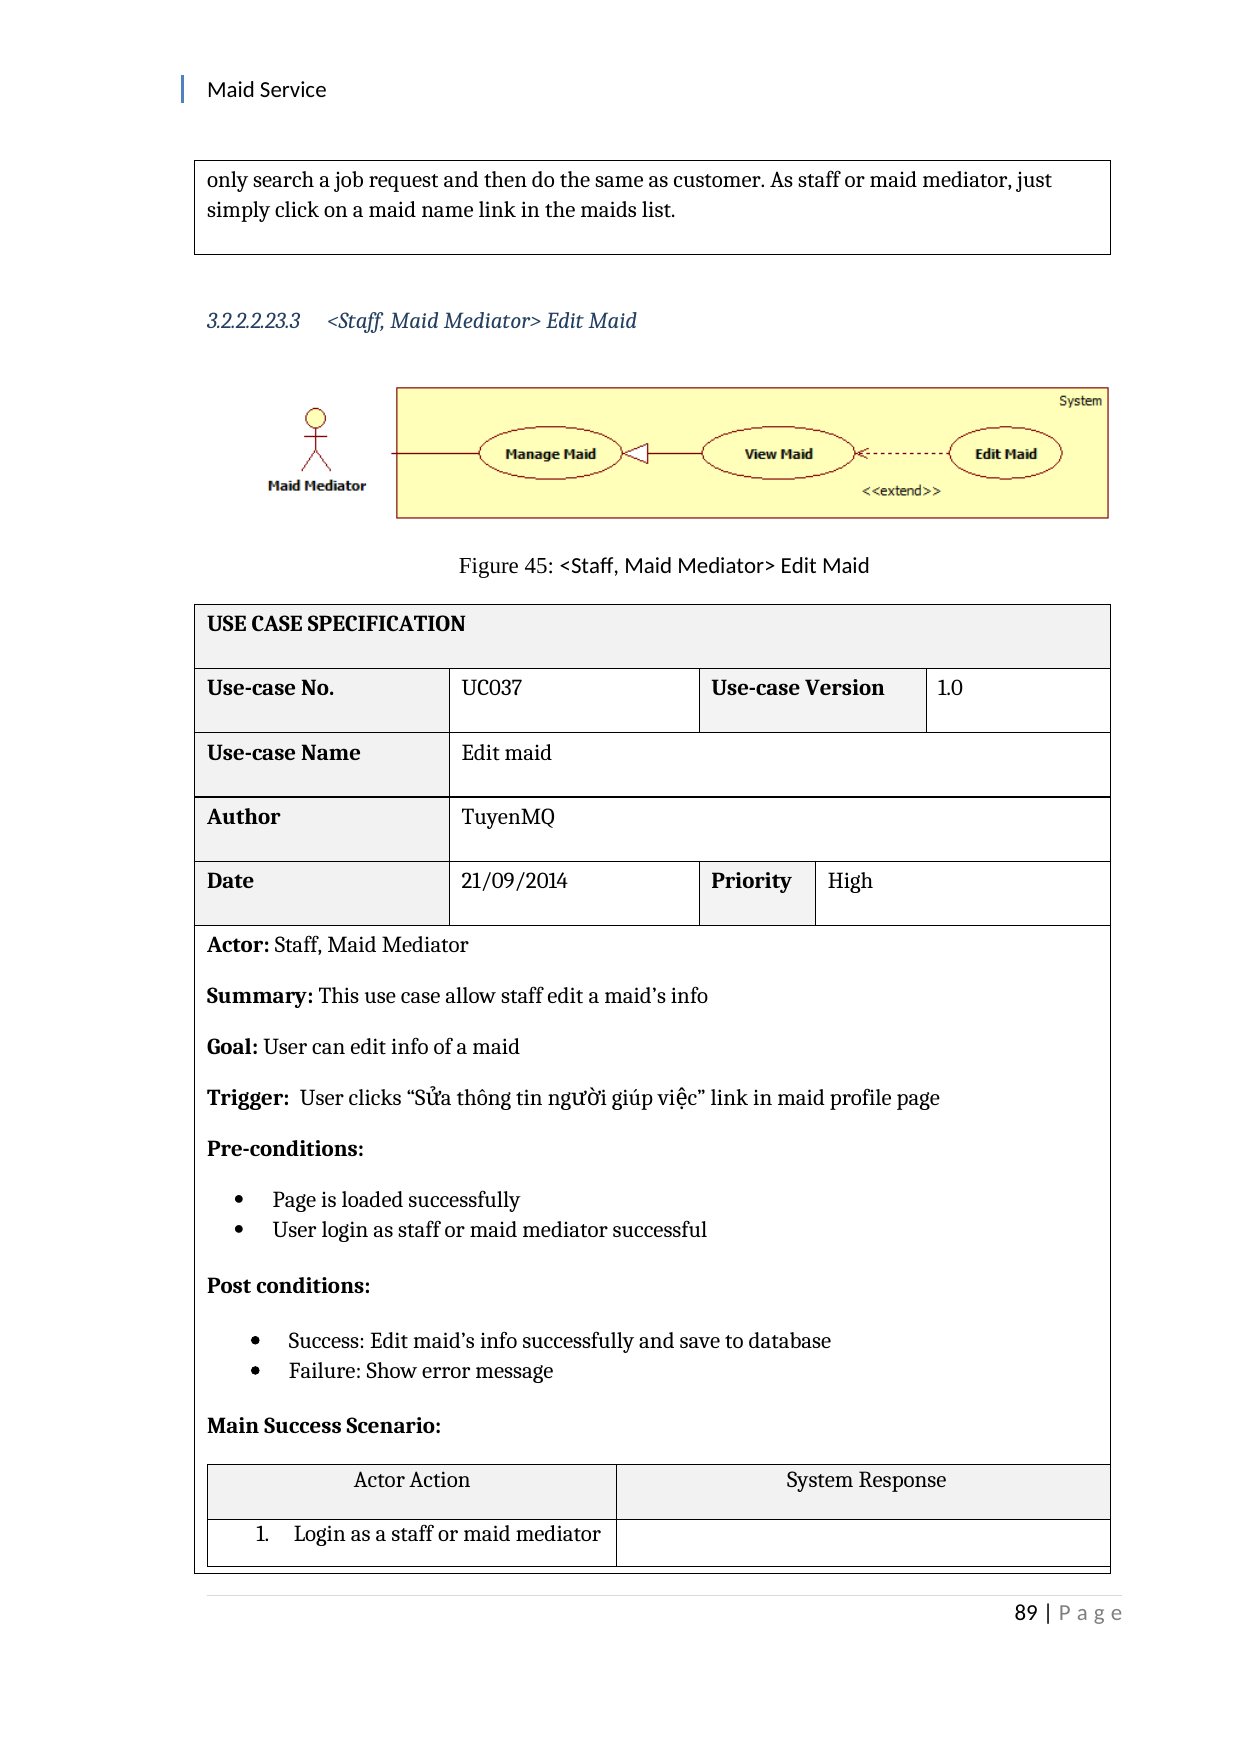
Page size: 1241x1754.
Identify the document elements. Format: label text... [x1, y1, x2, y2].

table_cell Use-case No. [195, 669, 449, 732]
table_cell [195, 161, 1110, 254]
picture [217, 363, 1133, 543]
table_cell UC037 [450, 669, 699, 732]
table_cell Use-case Version [700, 669, 926, 732]
table_cell High [816, 862, 1110, 925]
table_header USE CASE SPECIFICATION [195, 605, 1110, 668]
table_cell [195, 926, 1110, 1573]
table_cell 1.0 [927, 669, 1110, 732]
subtitle <Staff, Maid Mediator> Edit Maid [207, 308, 1122, 335]
table_cell Use-case Name [195, 733, 449, 796]
table_cell TuyenMQ [450, 798, 1110, 861]
table_cell 21/09/2014 [450, 862, 699, 925]
table_cell Date [195, 862, 449, 925]
table_cell Author [195, 798, 449, 861]
table_cell Priority [700, 862, 815, 925]
table_cell Edit maid [450, 733, 1110, 796]
